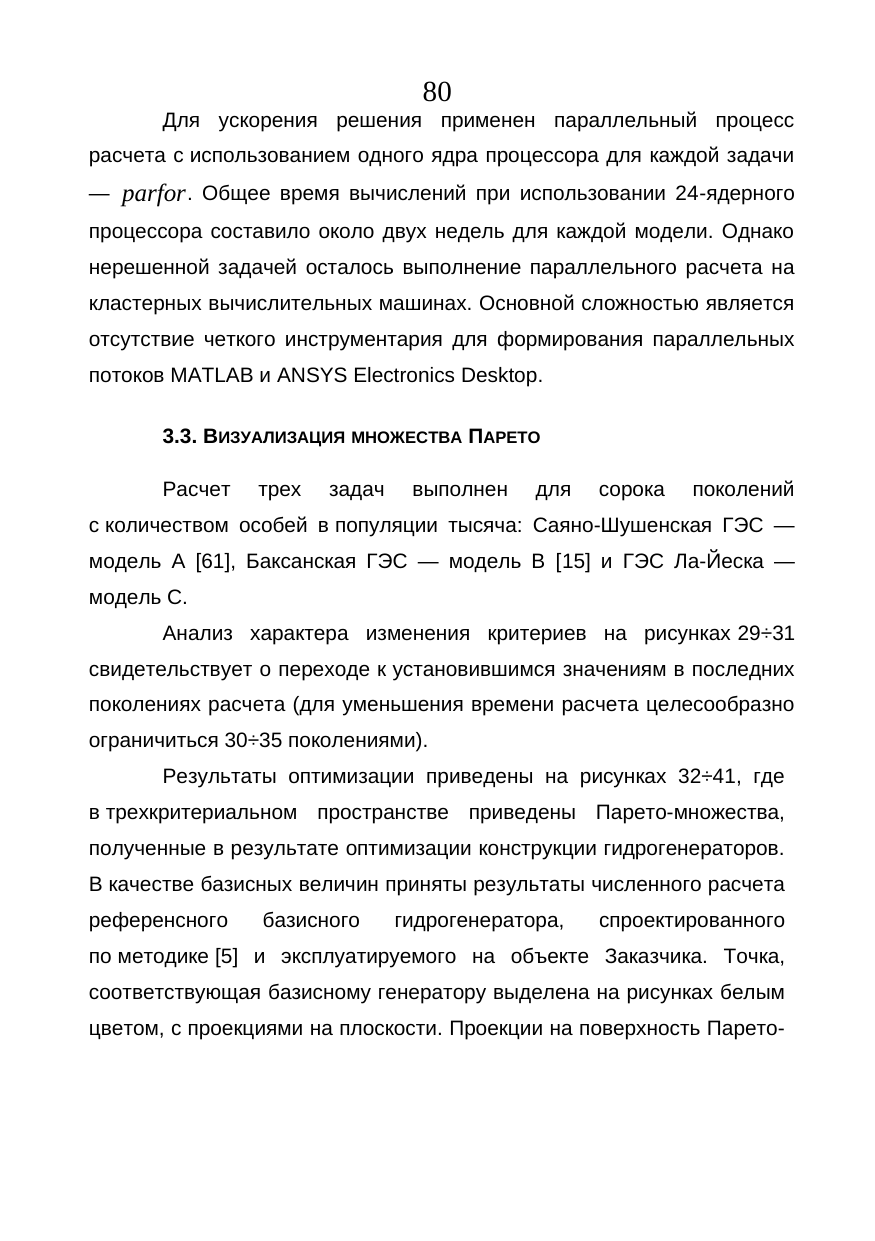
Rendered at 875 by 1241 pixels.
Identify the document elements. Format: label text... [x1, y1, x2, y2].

text Для ускорения решения применен параллельный процесс расчета с использованием одного ядра процессора для каждой задачи — . Общее время вычислений при использовании 24-ядерного процессора составило около двух недель для каждой модели. Однако нерешенной задачей осталось выполнение параллельного расчета на кластерных вычислительных машинах. Основной сложностью является отсутствие четкого инструментария для формирования параллельных потоков MATLAB и ANSYS Electronics Desktop. [89, 107, 795, 387]
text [89, 764, 785, 1040]
text Расчет трех задач выполнен для сорока поколений с количеством особей в популяции тысяча: Саяно-Шушенская ГЭС — модель A [61], Баксанская ГЭС — модель B [15] и ГЭС Ла-Йеска — модель C. [89, 477, 795, 608]
subtitle 3.3. Визуализация множества Парето [162, 423, 662, 447]
text Анализ характера изменения критериев на рисунках 29÷31 свидетельствует о переходе к установившимся значениям в последних поколениях расчета (для уменьшения времени расчета целесообразно ограничиться 30÷35 поколениями). [89, 620, 795, 752]
